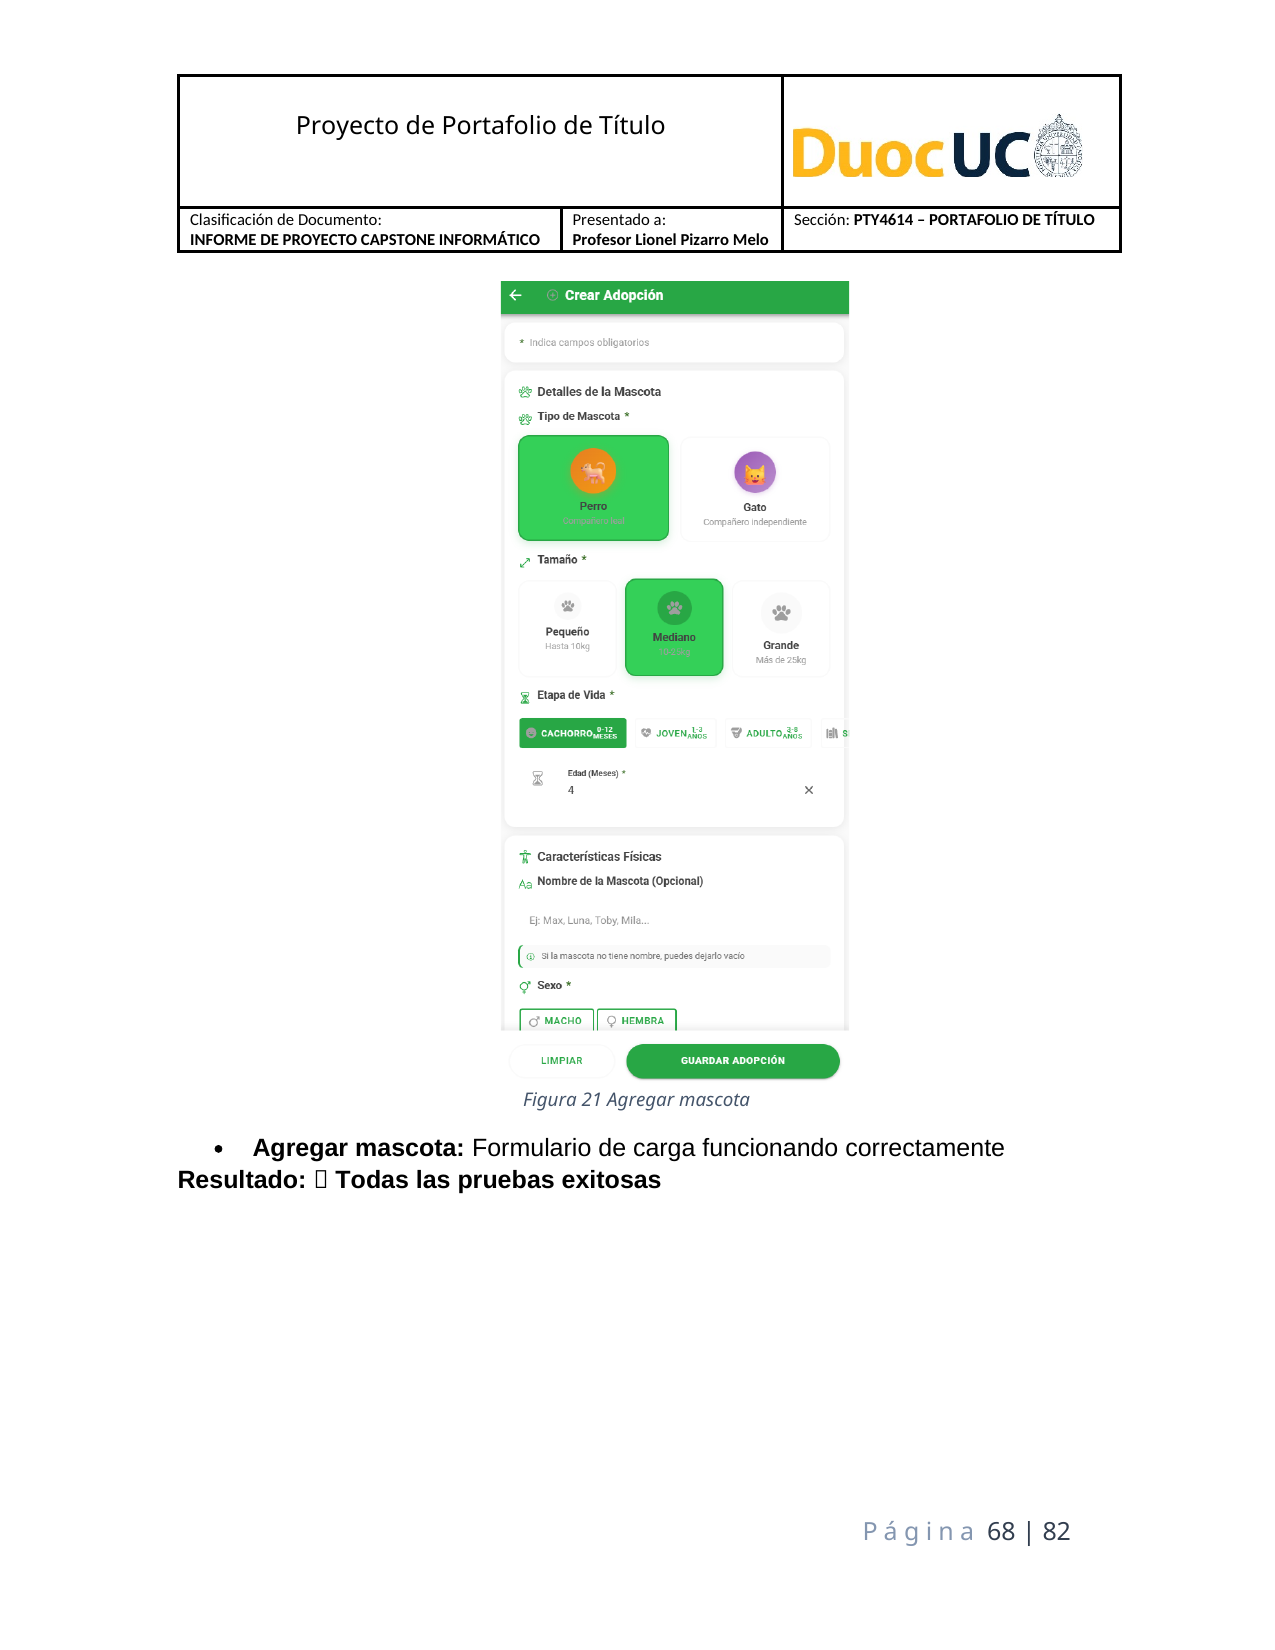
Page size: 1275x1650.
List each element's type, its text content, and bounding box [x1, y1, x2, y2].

text Resultado: ✅ Todas las pruebas exitosas [177, 1162, 1098, 1196]
picture [791, 113, 1083, 176]
text Figura 21 Agregar mascota [177, 1086, 1098, 1112]
list Agregar mascota: Formulario de carga funcionando correctamente [215, 1133, 1098, 1162]
picture [500, 281, 850, 1087]
